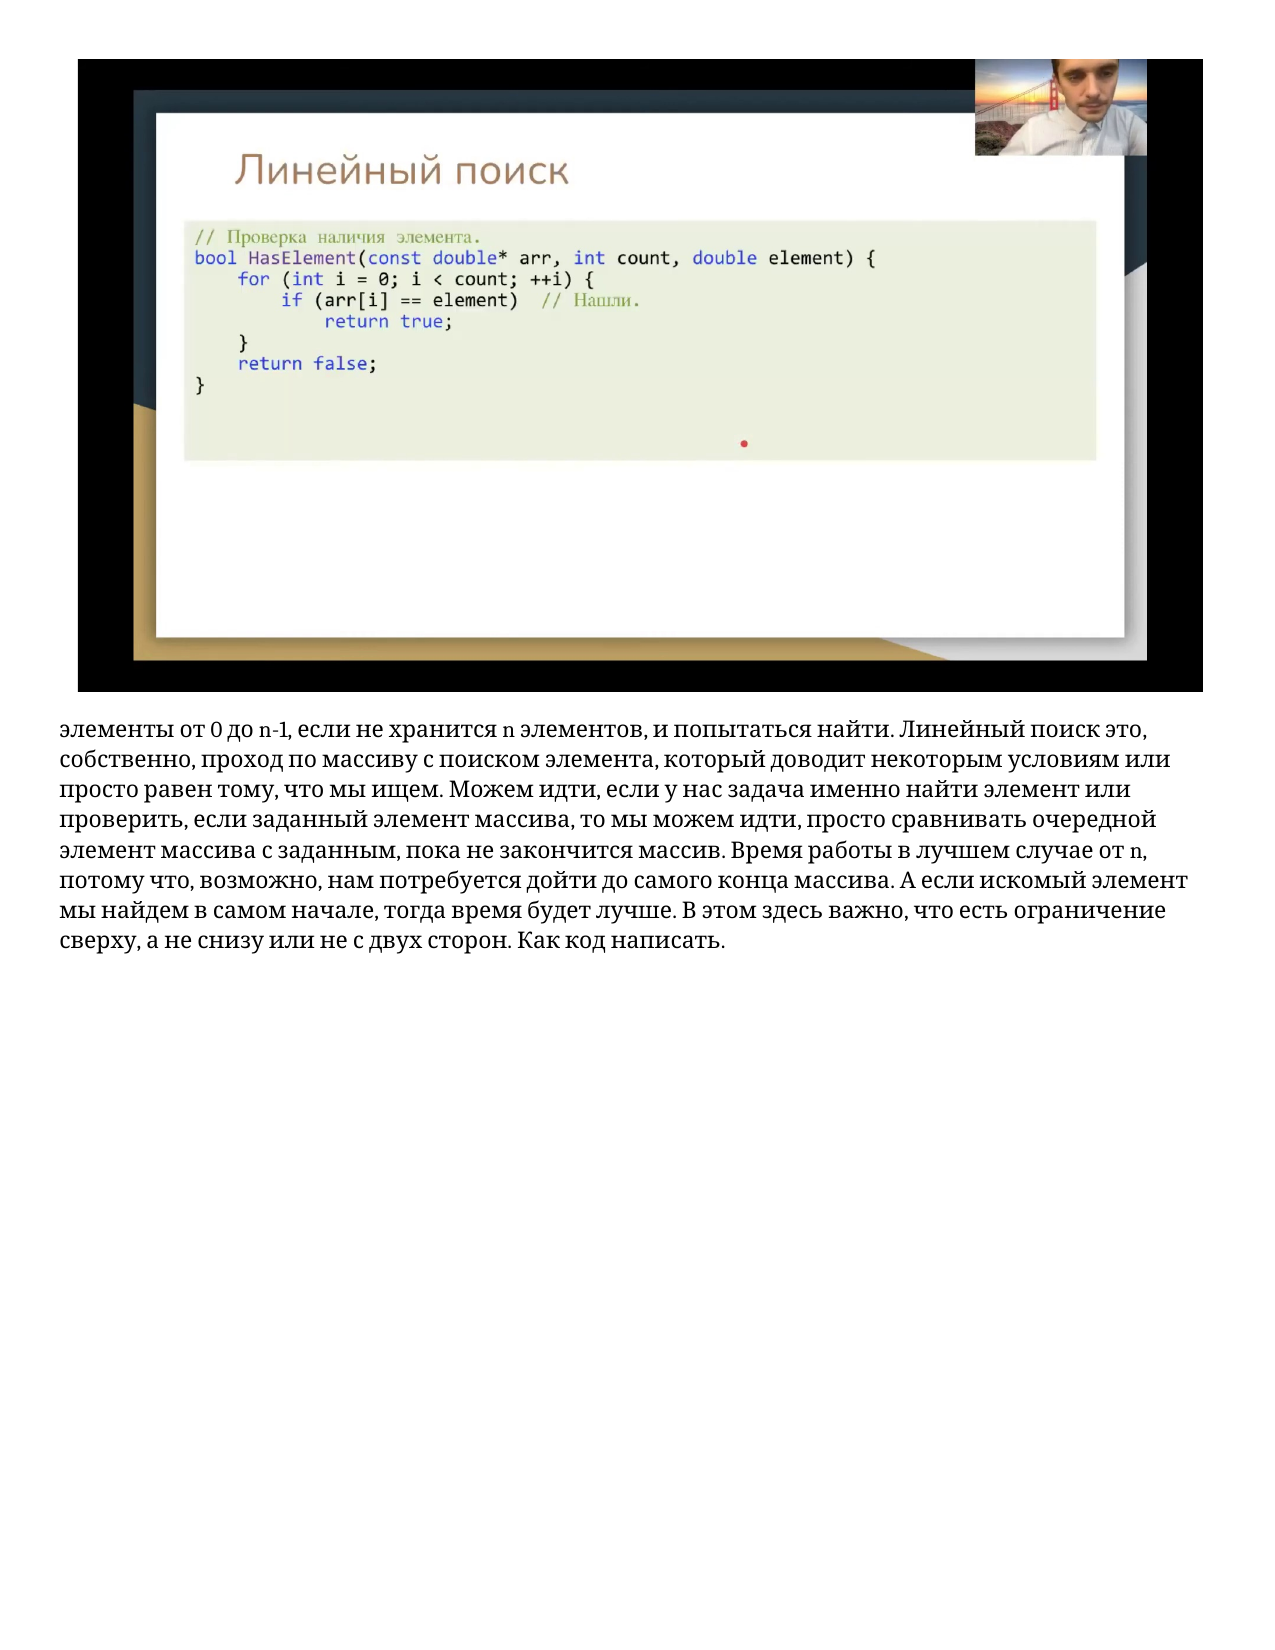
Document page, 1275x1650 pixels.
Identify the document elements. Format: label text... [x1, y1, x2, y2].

text элементы от 0 до n-1, если не хранится n элементов, и попытаться найти. Линейный поиск это, собственно, проход по массиву с поиском элемента, который доводит некоторым условиям или просто равен тому, что мы ищем. Можем идти, если у нас задача именно найти элемент или проверить, если заданный элемент массива, то мы можем идти, просто сравнивать очередной элемент массива с заданным, пока не закончится массив. Время работы в лучшем случае от n, потому что, возможно, нам потребуется дойти до самого конца массива. А если искомый элемент мы найдем в самом начале, тогда время будет лучше. В этом здесь важно, что есть ограничение сверху, а не снизу или не с двух сторон. Как код написать. [59, 717, 1216, 954]
picture [77, 59, 1203, 692]
